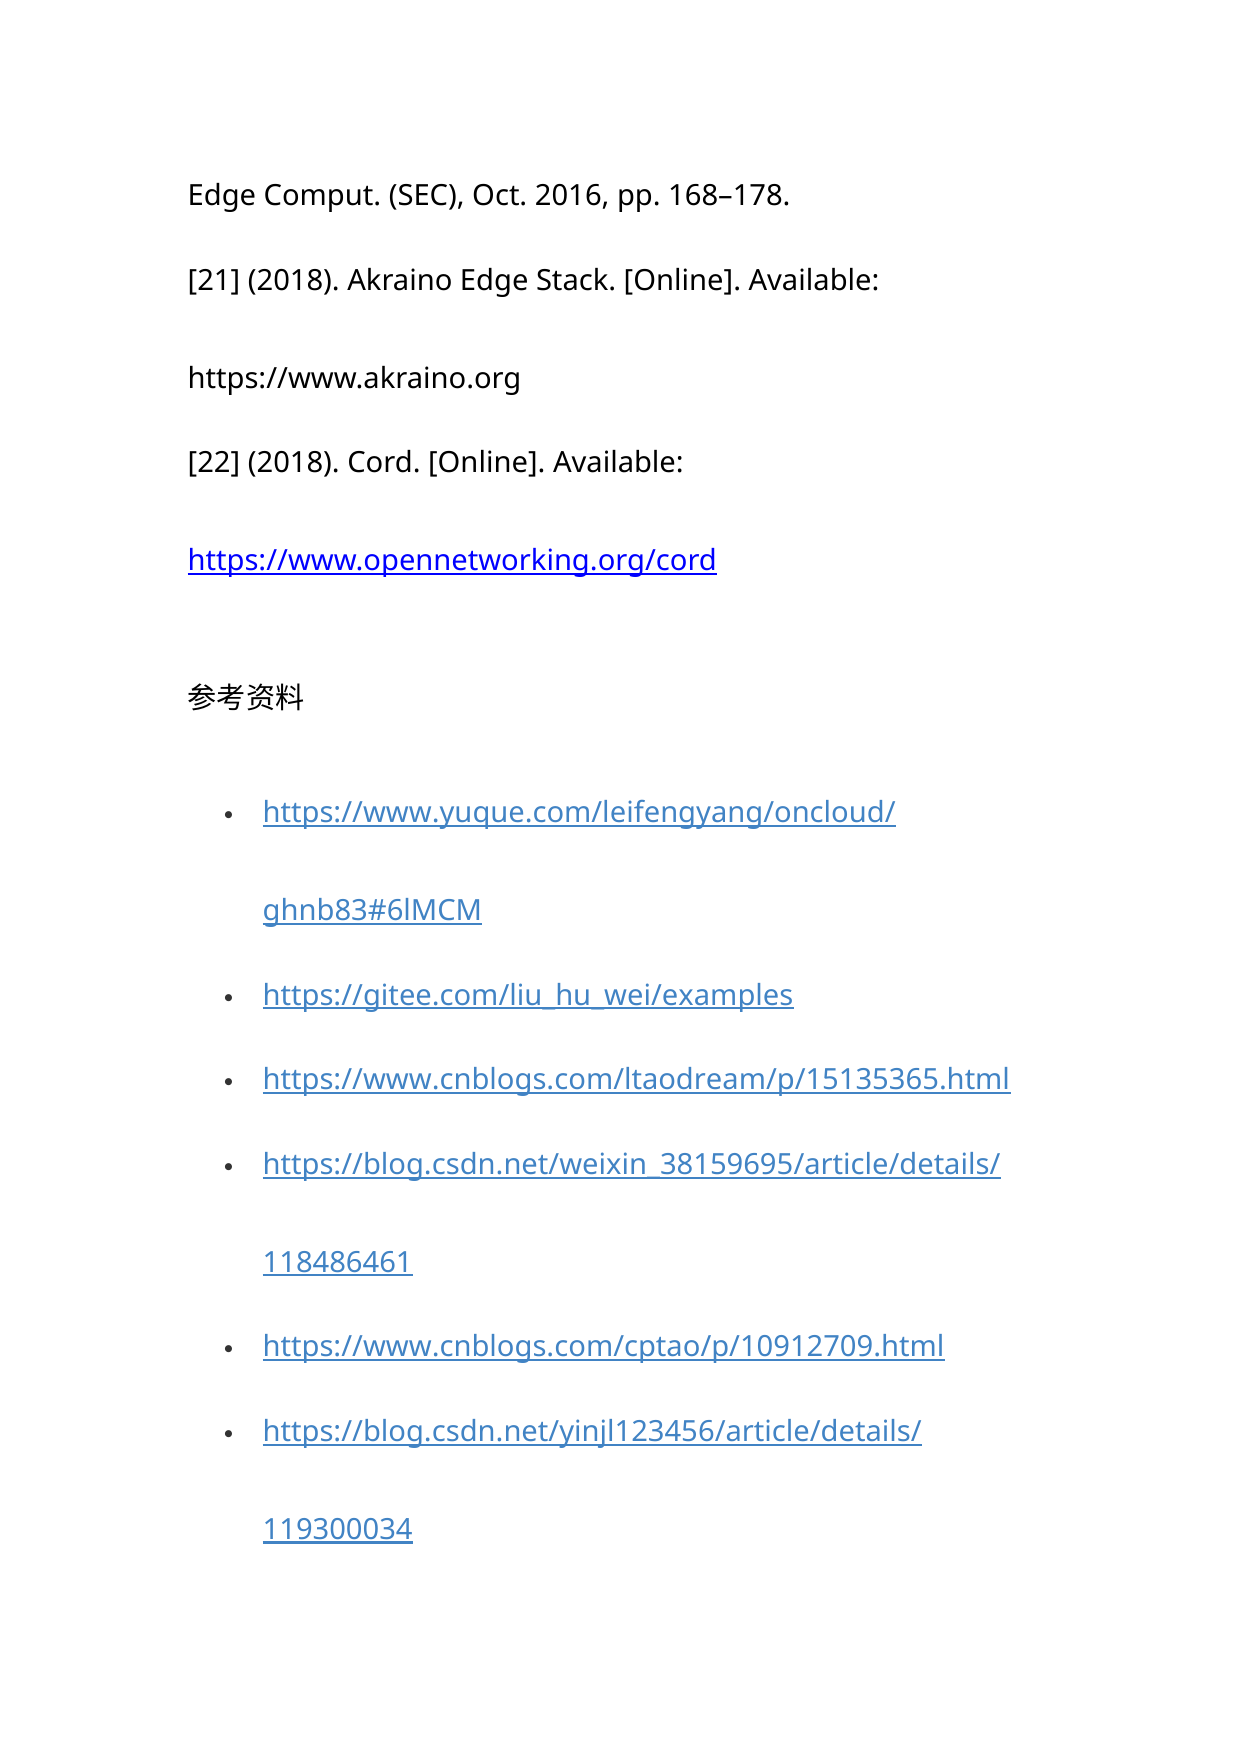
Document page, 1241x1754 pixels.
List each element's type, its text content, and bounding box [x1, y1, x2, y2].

text 参考资料 [187, 664, 1053, 729]
list https://www.cnblogs.com/cptao/p/10912709.html [225, 1430, 1053, 1495]
text [22] (2018). Cord. [Online]. Available: https://www.opennetworking.org/cord [187, 429, 1053, 592]
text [187, 162, 1053, 227]
list https://blog.csdn.net/weixin_38159695/article/details/118486461 [225, 1218, 1053, 1381]
text [21] (2018). Akraino Edge Stack. [Online]. Available: https://www.akraino.org [187, 247, 1053, 409]
list https://www.yuque.com/leifengyang/oncloud/ghnb83#6lMCM [225, 779, 1053, 941]
list https://www.cnblogs.com/ltaodream/p/15135365.html [225, 1104, 1053, 1169]
list https://gitee.com/liu_hu_wei/examples [225, 990, 1053, 1055]
